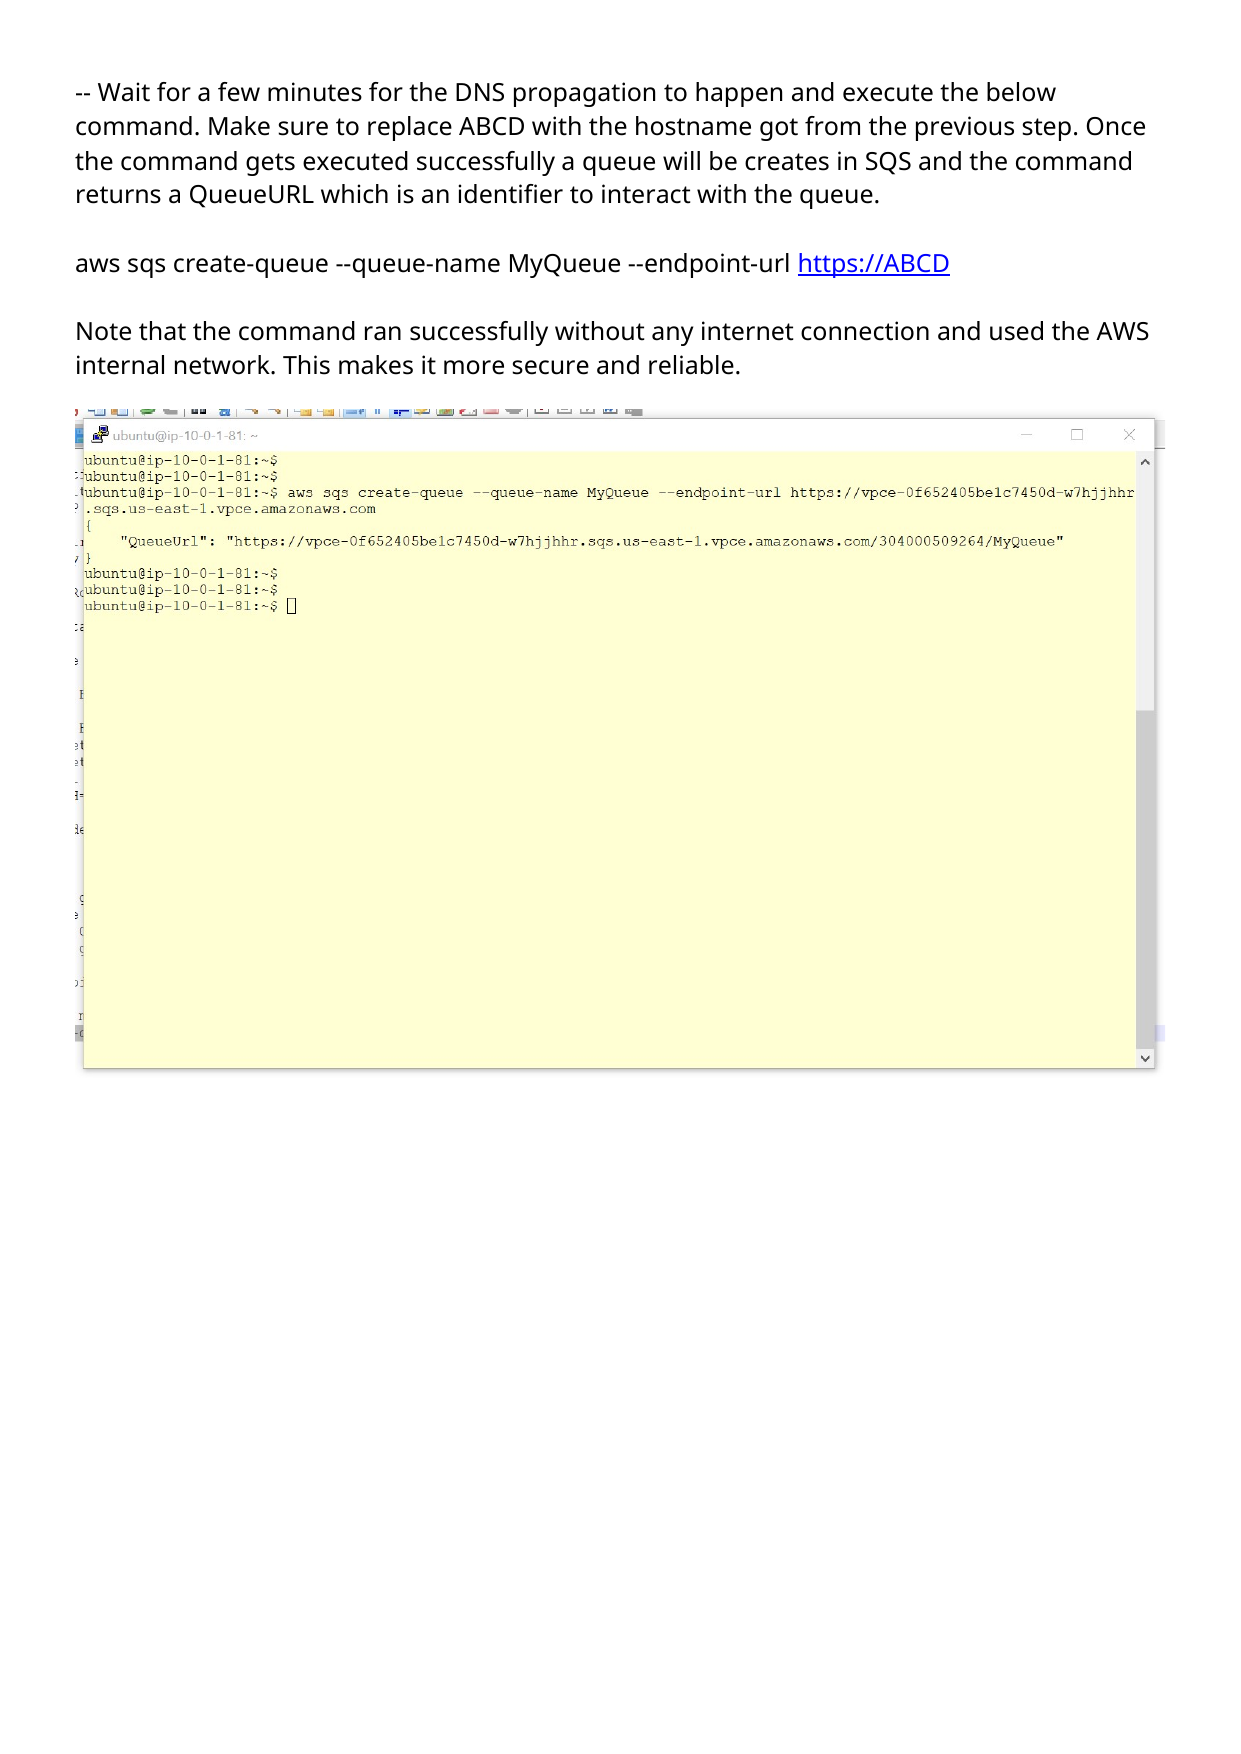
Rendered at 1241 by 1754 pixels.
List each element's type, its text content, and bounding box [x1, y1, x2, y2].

text -- Wait for a few minutes for the DNS propagation to happen and execute the below command. Make sure to replace ABCD with the hostname got from the previous step. Once the command gets executed successfully a queue will be creates in SQS and the command returns a QueueURL which is an identifier to interact with the queue. aws sqs create-queue --queue-name MyQueue --endpoint-url https://ABCD Note that the command ran successfully without any internet connection and used the AWS internal network. This makes it more secure and reliable. [75, 75, 1165, 409]
picture [75, 409, 1166, 1078]
